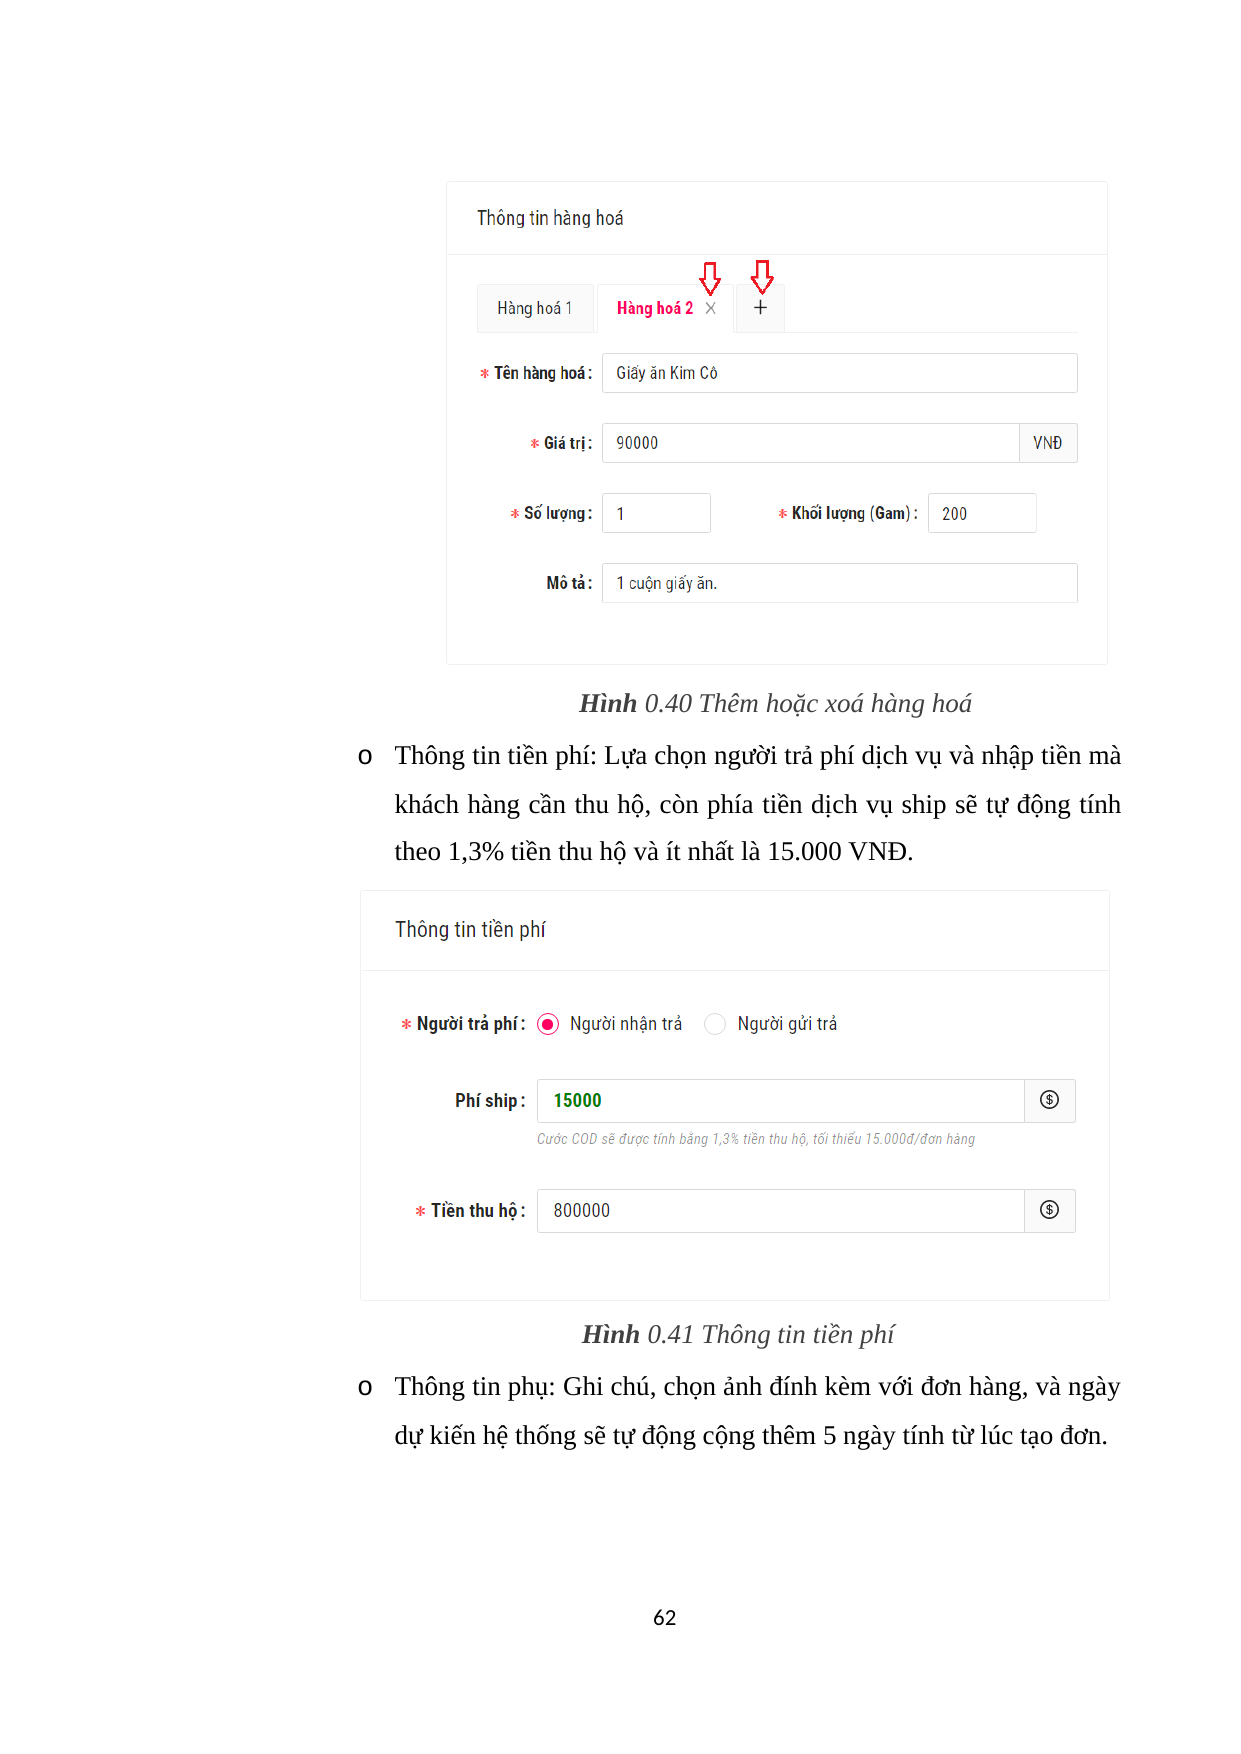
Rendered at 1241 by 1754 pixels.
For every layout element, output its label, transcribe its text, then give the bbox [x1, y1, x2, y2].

list Thông tin tiền phí: Lựa chọn người trả phí dịch vụ và nhập tiền mà khách hàng cần thu hộ, còn phía tiền dịch vụ ship sẽ tự động tính theo 1,3% tiền thu hộ và ít nhất là 15.000 VNĐ. [357, 739, 1122, 866]
list Thông tin phụ: Ghi chú, chọn ảnh đính kèm với đơn hàng, và ngày dự kiến hệ thống sẽ tự động cộng thêm 5 ngày tính từ lúc tạo đơn. [357, 1370, 1122, 1450]
picture [442, 177, 1112, 673]
picture [356, 881, 1114, 1305]
